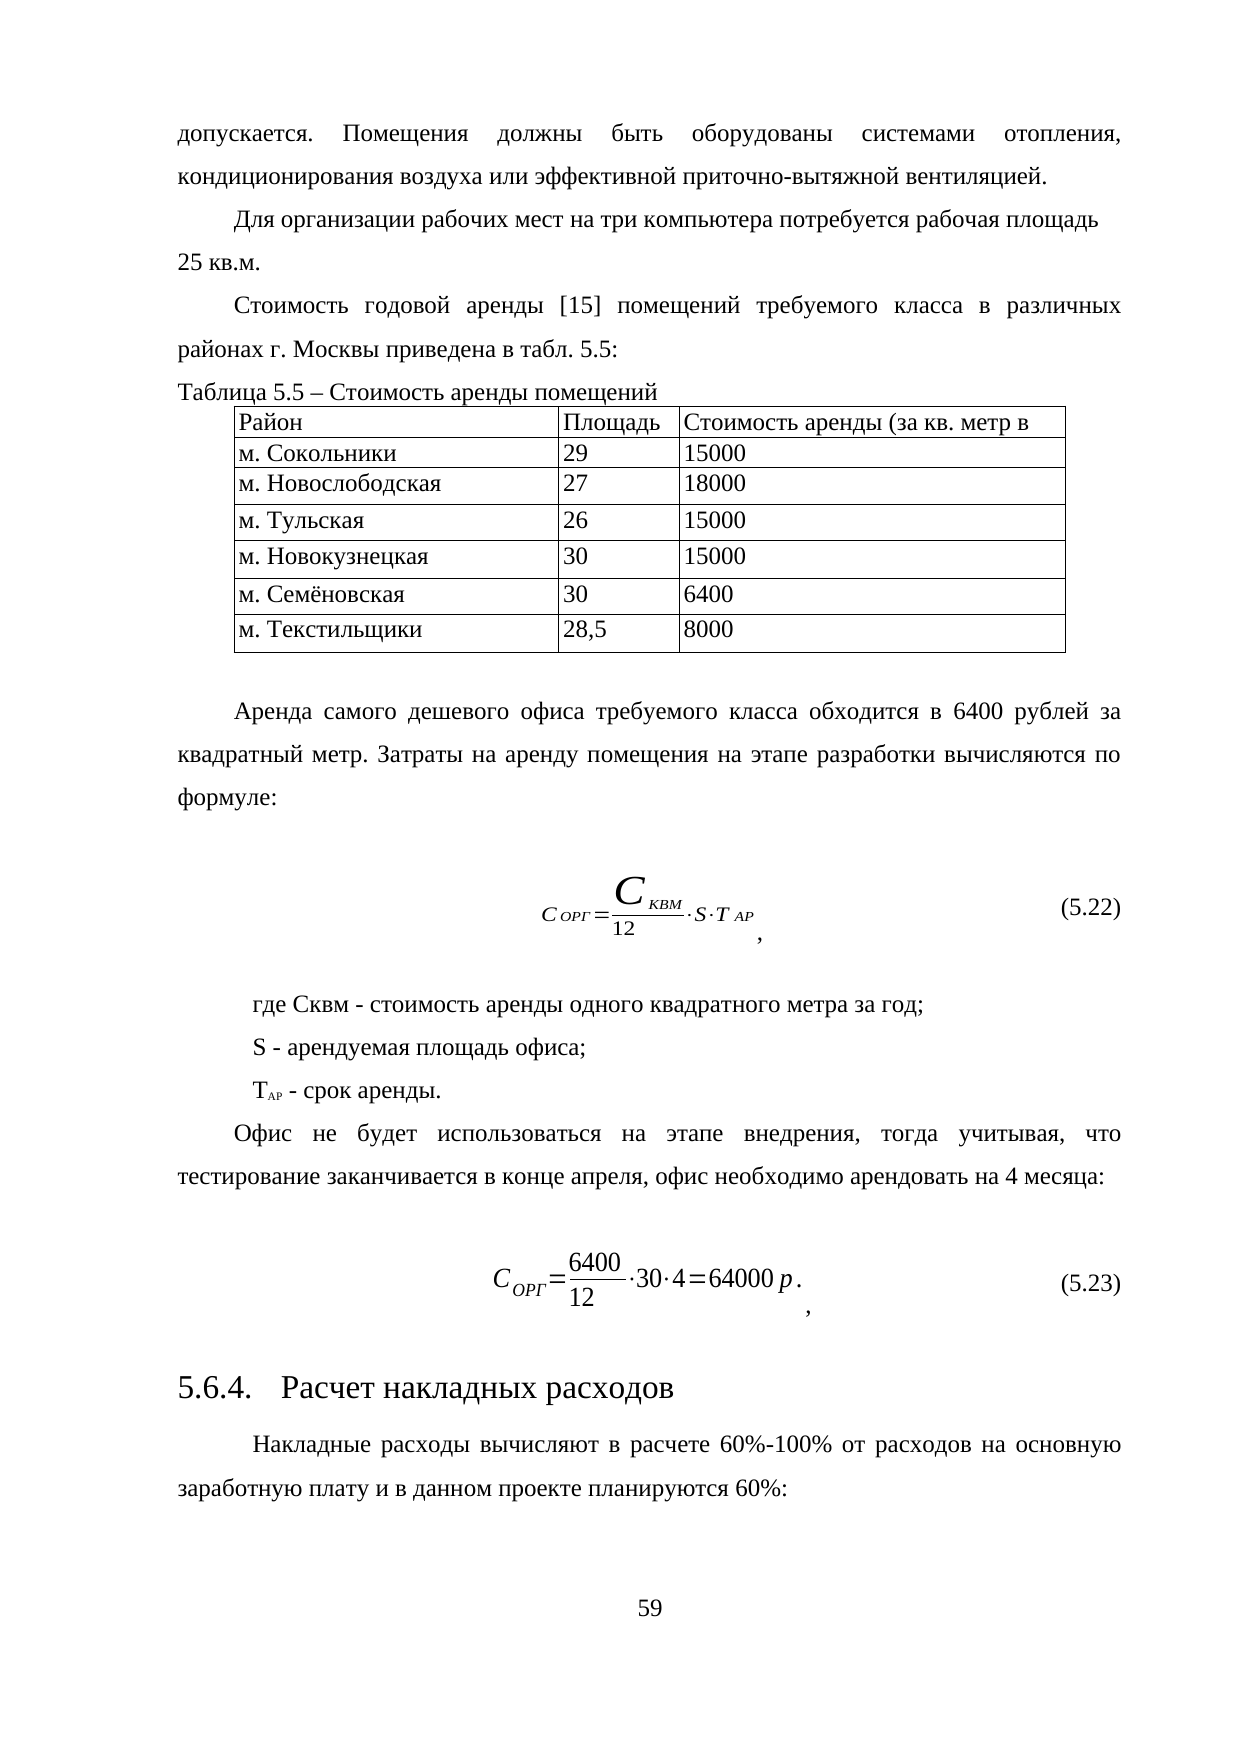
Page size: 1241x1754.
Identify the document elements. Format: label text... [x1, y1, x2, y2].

table_header , [167, 868, 1049, 946]
text Для организации рабочих мест на три компьютера потребуется рабочая площадь [177, 204, 1122, 233]
table_header (5.23) [1049, 1248, 1132, 1318]
table_cell 15000 [680, 505, 1065, 540]
text S - арендуемая площадь офиса; [177, 1032, 1122, 1061]
table_cell м. Тульская [235, 505, 558, 540]
table_header Стоимость аренды (за кв. метр в год) [680, 407, 1065, 437]
table_cell 8000 [680, 615, 1065, 652]
table_cell 27 [559, 468, 679, 504]
text где Сквм - стоимость аренды одного квадратного метра за год; [177, 989, 1122, 1017]
table_header Площадь [559, 407, 679, 437]
text 25 кв.м. [177, 247, 1122, 276]
text Таблица 5.5 – Стоимость аренды помещений [177, 377, 1122, 406]
subtitle Расчет накладных расходов [177, 1368, 1122, 1406]
table_header Район [235, 407, 558, 437]
table_cell 26 [559, 505, 679, 540]
table_cell м. Сокольники [235, 438, 558, 467]
table_cell 30 [559, 541, 679, 578]
text Tар - срок аренды. [177, 1075, 1122, 1104]
table_cell 28,5 [559, 615, 679, 652]
table_header , [167, 1248, 1049, 1318]
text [177, 118, 1122, 190]
table_cell 15000 [680, 541, 1065, 578]
table_header (5.22) [1049, 868, 1132, 946]
text Офис не будет использоваться на этапе внедрения, тогда учитывая, что тестирование заканчивается в конце апреля, офис необходимо арендовать на 4 месяца: [177, 1118, 1122, 1190]
table_cell м. Текстильщики [235, 615, 558, 652]
text Накладные расходы вычисляют в расчете 60%-100% от расходов на основную заработную плату и в данном проекте планируются 60%: [177, 1429, 1122, 1501]
table_cell 15000 [680, 438, 1065, 467]
table_cell 29 [559, 438, 679, 467]
table_cell м. Семёновская [235, 579, 558, 613]
table_cell 30 [559, 579, 679, 613]
text Стоимость годовой аренды [15] помещений требуемого класса в различных районах г. Москвы приведена в табл. 5.5: [177, 291, 1122, 362]
table_cell 18000 [680, 468, 1065, 504]
text Аренда самого дешевого офиса требуемого класса обходится в 6400 рублей за квадратный метр. Затраты на аренду помещения на этапе разработки вычисляются по формуле: [177, 696, 1122, 811]
table_cell м. Новокузнецкая [235, 541, 558, 578]
table_cell 6400 [680, 579, 1065, 613]
table_cell м. Новослободская [235, 468, 558, 504]
